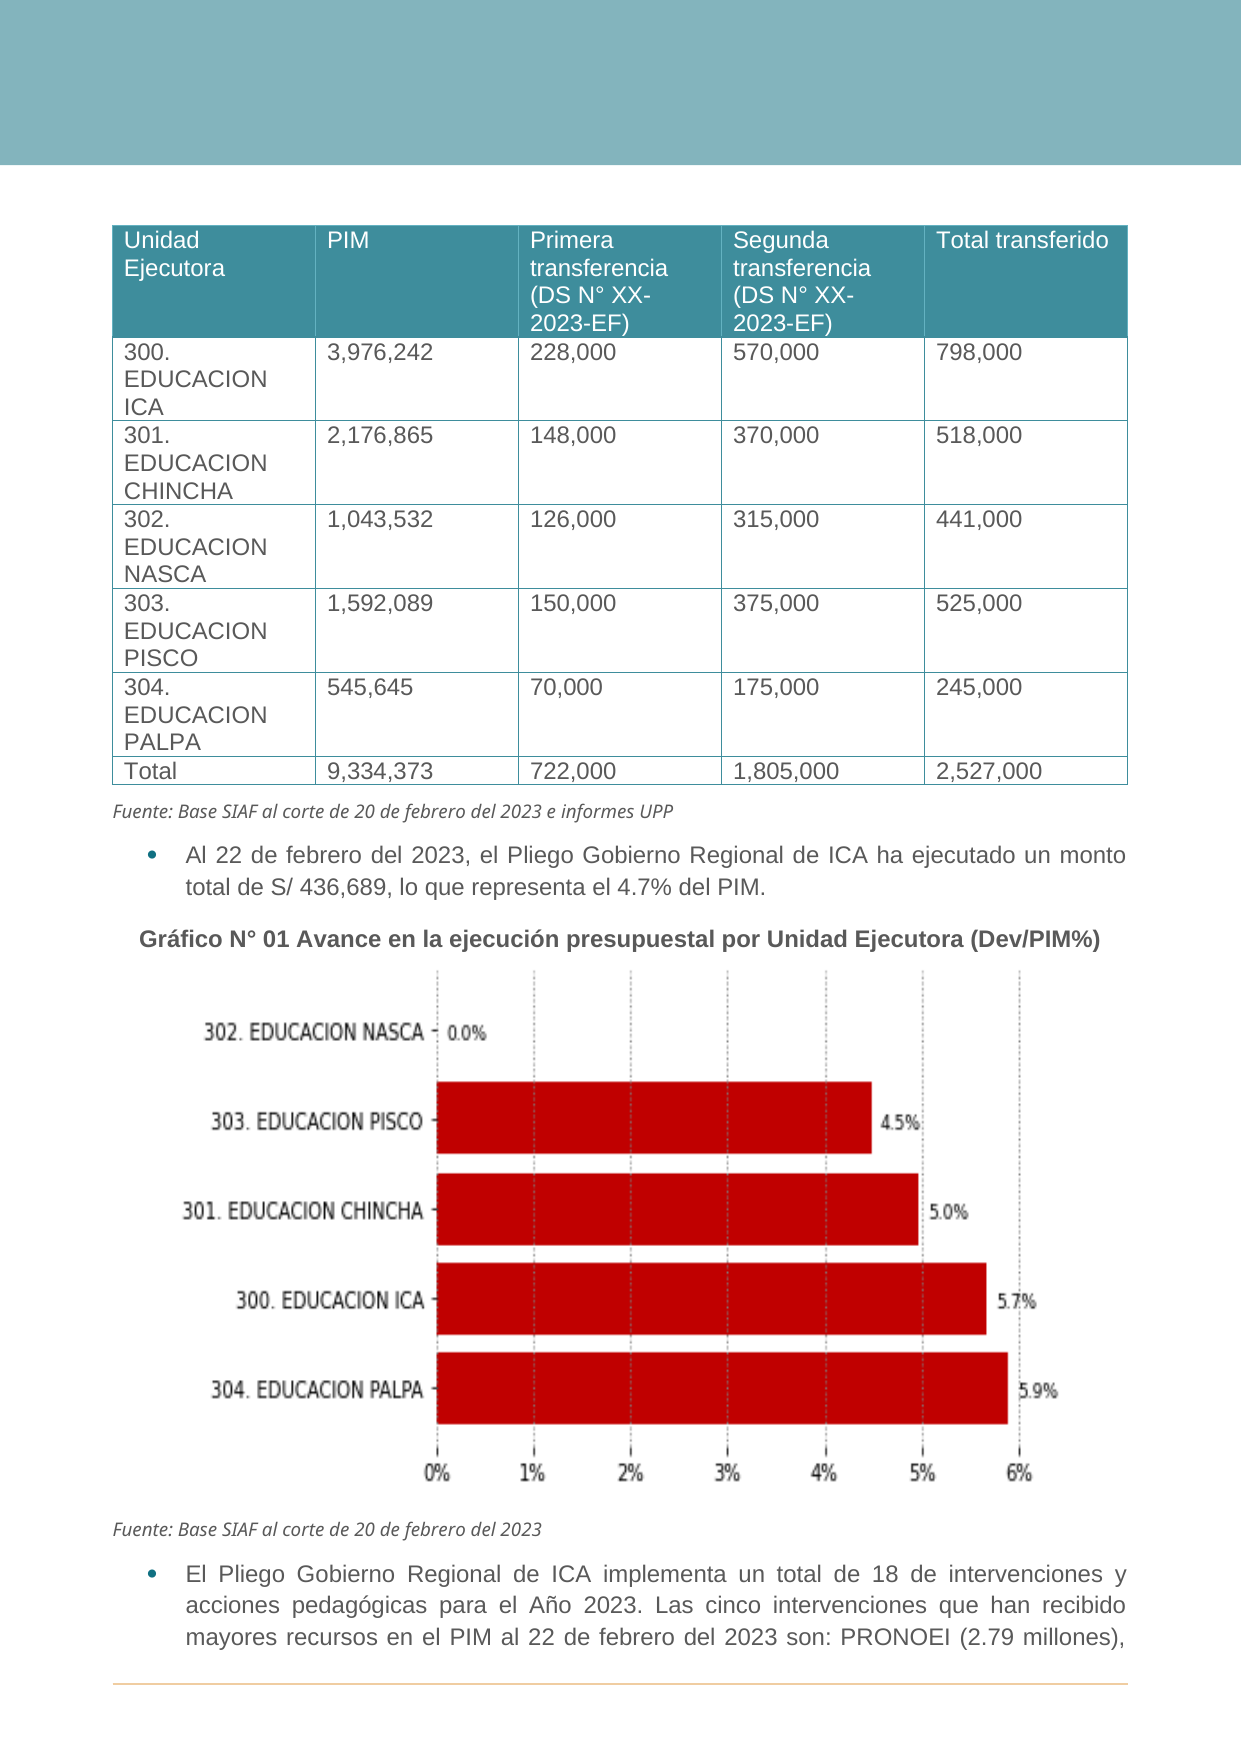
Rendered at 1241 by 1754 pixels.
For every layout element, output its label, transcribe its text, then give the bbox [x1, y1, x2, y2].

table_cell 245,000 [925, 673, 1127, 756]
text Gráfico N° 01 Avance en la ejecución presupuestal por Unidad Ejecutora (Dev/PIM%) [112, 925, 1128, 953]
picture [170, 958, 1071, 1499]
table_cell 302. EDUCACION NASCA [113, 505, 315, 588]
table_cell 798,000 [925, 338, 1127, 420]
table_cell 303. EDUCACION PISCO [113, 589, 315, 672]
text Fuente: Base SIAF al corte de 20 de febrero del 2023 [112, 1516, 1128, 1542]
table_header Segunda transferencia (DS N° XX-2023-EF) [722, 226, 924, 336]
table_cell 545,645 [316, 673, 518, 756]
table_cell 126,000 [519, 505, 721, 588]
table_cell 518,000 [925, 421, 1127, 504]
table_cell 1,043,532 [316, 505, 518, 588]
table_cell 722,000 [519, 757, 721, 784]
table_cell 570,000 [722, 338, 924, 420]
table_cell 150,000 [519, 589, 721, 672]
table_header Total transferido [925, 226, 1127, 336]
table_cell 301. EDUCACION CHINCHA [113, 421, 315, 504]
table_cell 370,000 [722, 421, 924, 504]
table_cell 148,000 [519, 421, 721, 504]
table_cell 441,000 [925, 505, 1127, 588]
text Fuente: Base SIAF al corte de 20 de febrero del 2023 e informes UPP [112, 798, 1128, 823]
table_cell 315,000 [722, 505, 924, 588]
table_cell 375,000 [722, 589, 924, 672]
list Al 22 de febrero del 2023, el Pliego Gobierno Regional de ICA ha ejecutado un monto total de S/ 436,689, lo que representa el 4.7% del PIM. [148, 841, 1128, 900]
table_cell 300. EDUCACION ICA [113, 338, 315, 420]
table_header Unidad Ejecutora [113, 226, 315, 336]
table_cell 9,334,373 [316, 757, 518, 784]
table_cell 304. EDUCACION PALPA [113, 673, 315, 756]
table_cell 2,527,000 [925, 757, 1127, 784]
table_cell 3,976,242 [316, 338, 518, 420]
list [148, 1559, 1128, 1650]
table_cell 228,000 [519, 338, 721, 420]
table_cell 175,000 [722, 673, 924, 756]
table_cell 1,805,000 [722, 757, 924, 784]
table_cell 1,592,089 [316, 589, 518, 672]
table_cell 525,000 [925, 589, 1127, 672]
table_header Primera transferencia (DS N° XX-2023-EF) [519, 226, 721, 336]
table_cell Total [113, 757, 315, 784]
table_header PIM [316, 226, 518, 336]
table_cell 2,176,865 [316, 421, 518, 504]
table_cell 70,000 [519, 673, 721, 756]
